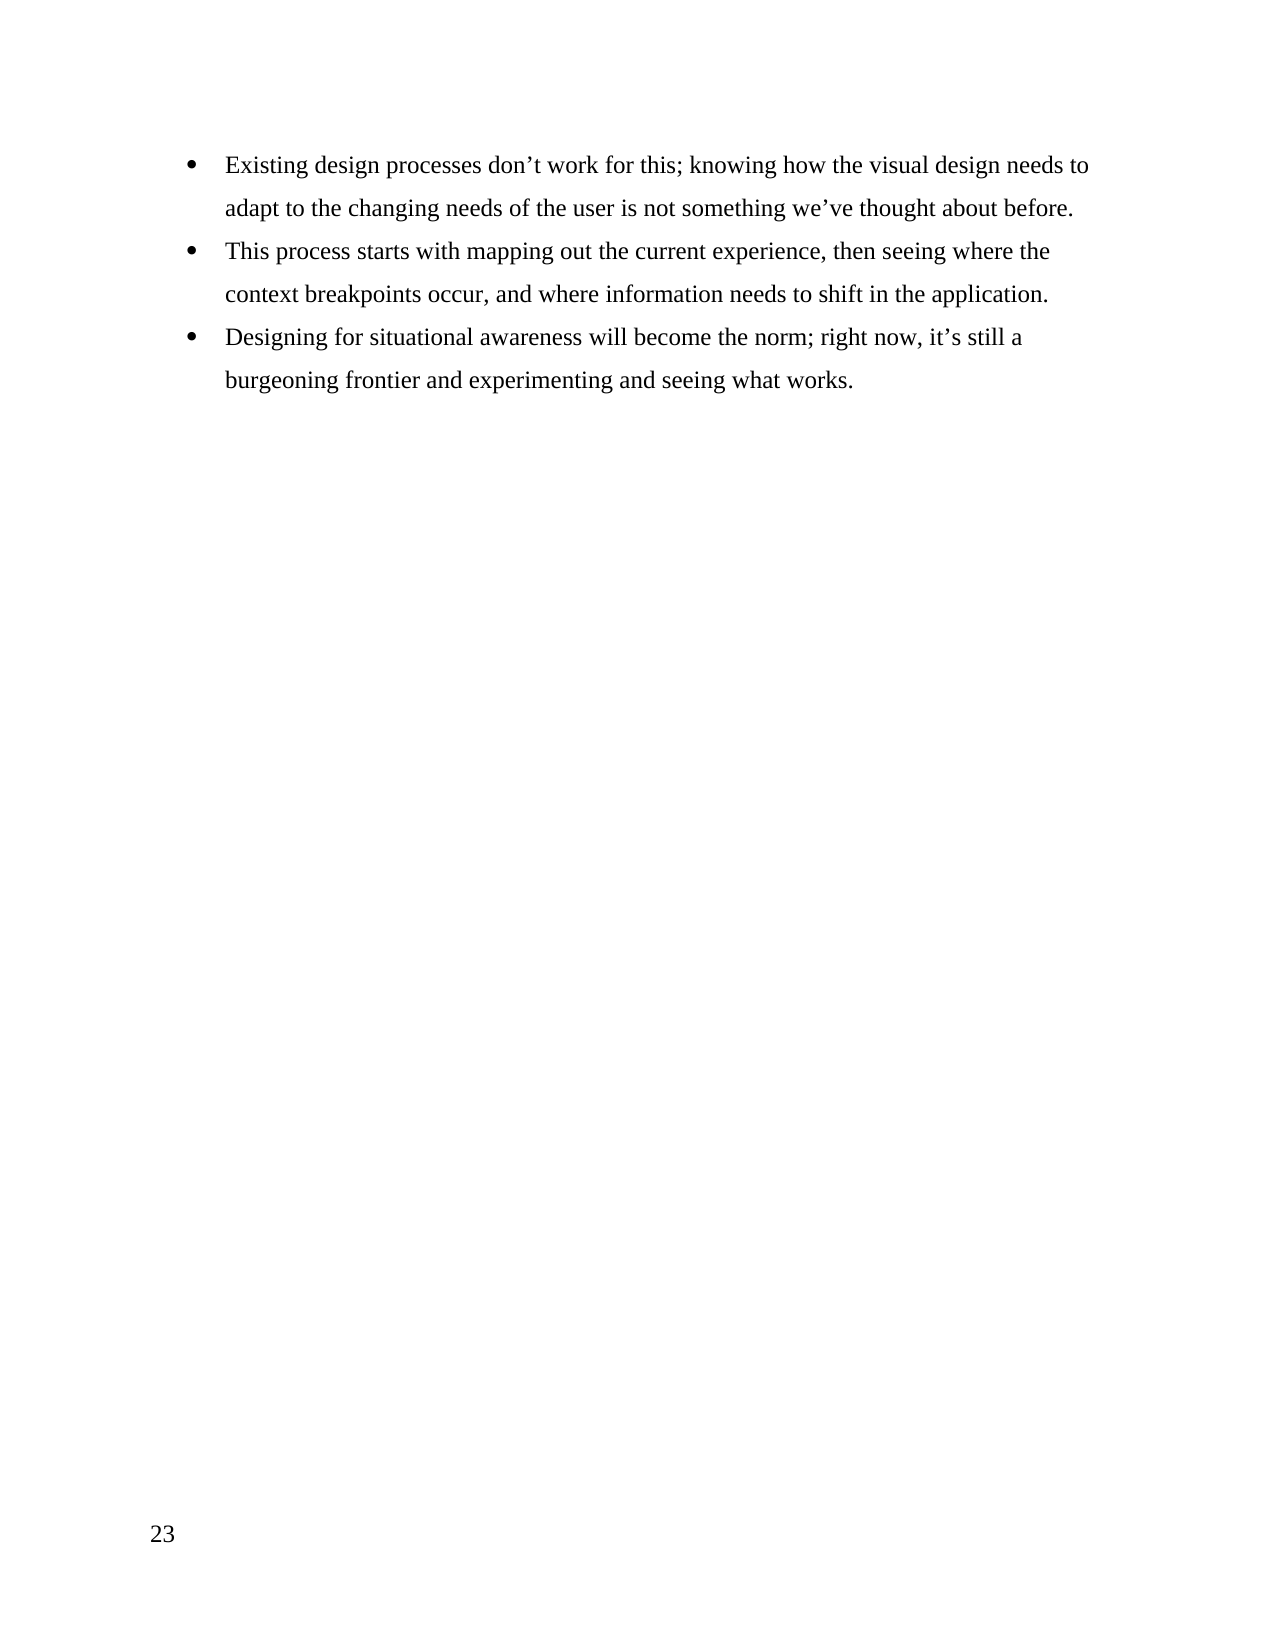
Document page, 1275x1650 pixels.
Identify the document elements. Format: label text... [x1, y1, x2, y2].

list This process starts with mapping out the current experience, then seeing where the context breakpoints occur, and where information needs to shift in the application. [187, 236, 1125, 308]
list Designing for situational awareness will become the norm; right now, it’s still a burgeoning frontier and experimenting and seeing what works. [187, 322, 1125, 394]
list Existing design processes don’t work for this; knowing how the visual design needs to adapt to the changing needs of the user is not something we’ve thought about before. [187, 150, 1125, 222]
